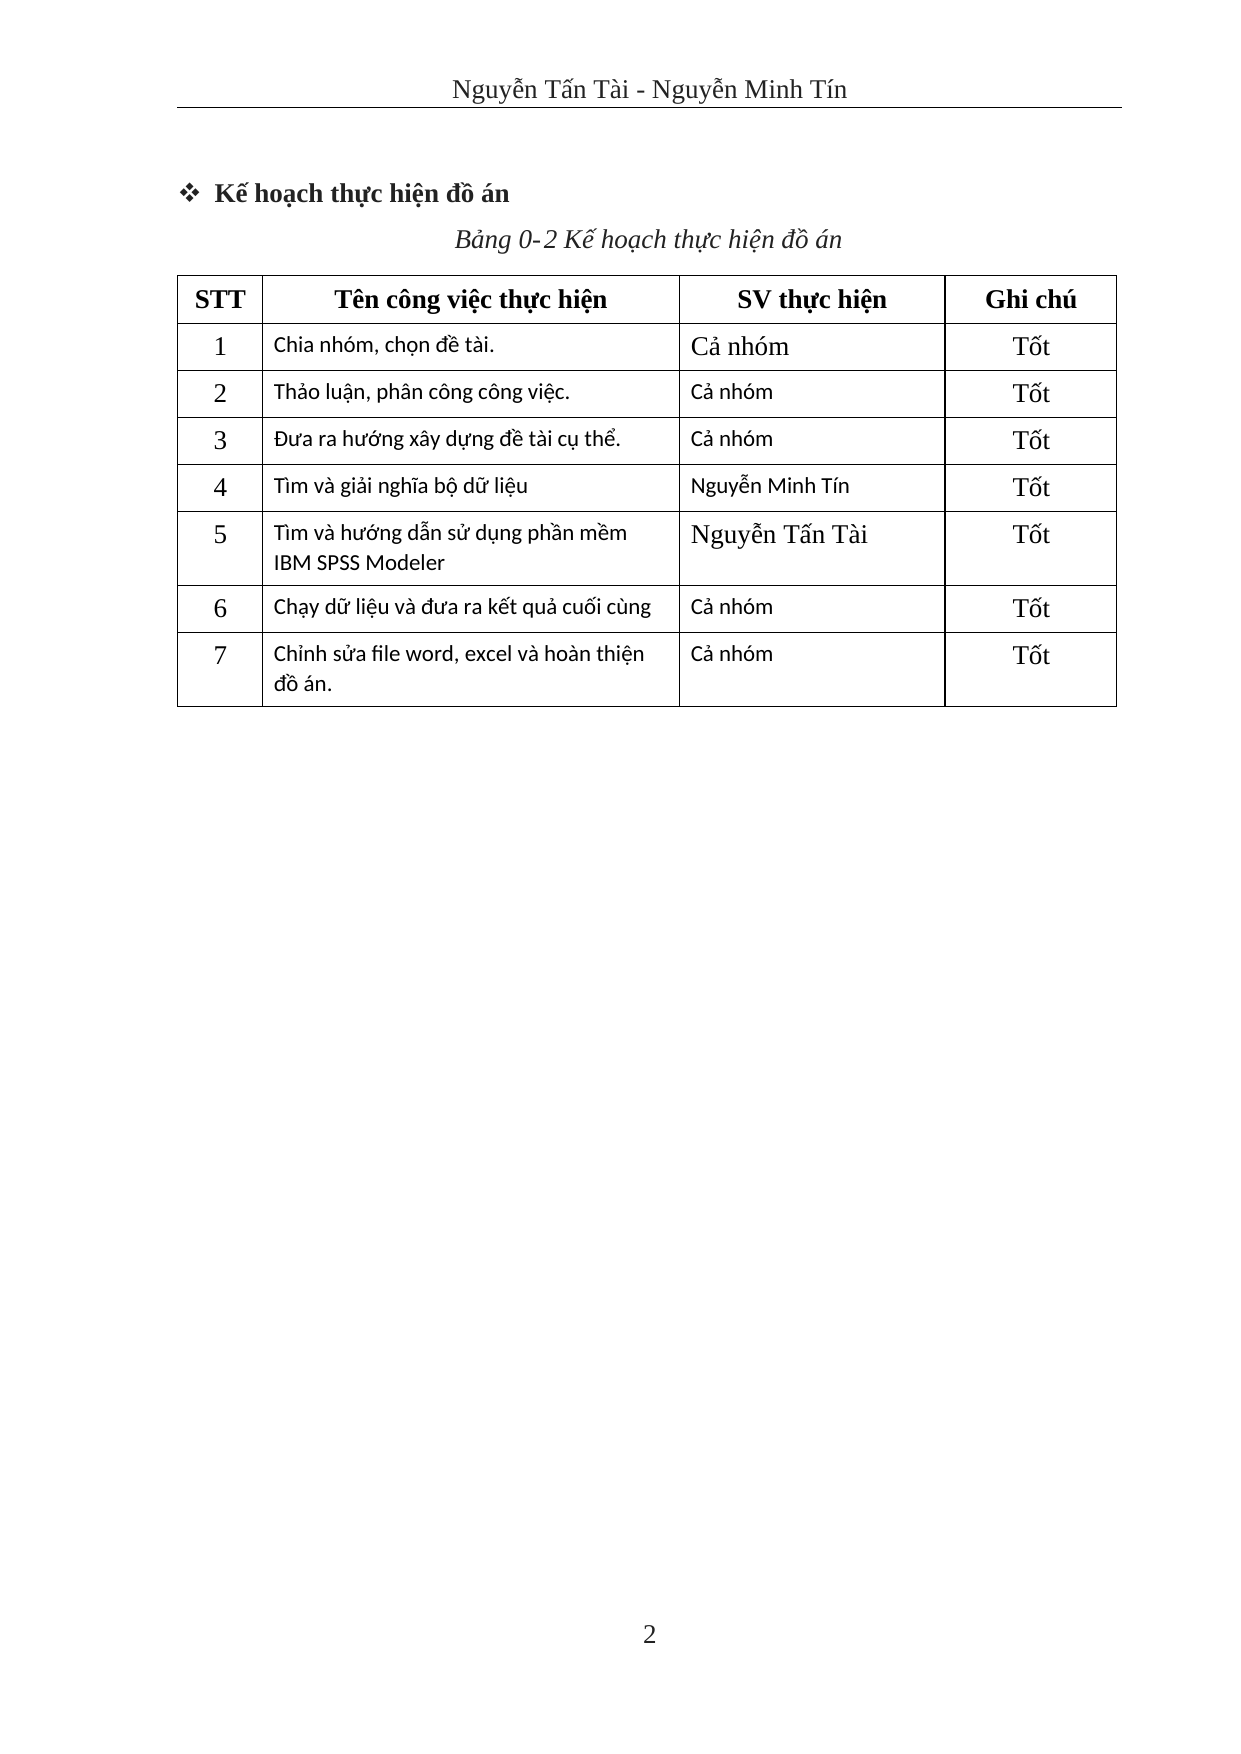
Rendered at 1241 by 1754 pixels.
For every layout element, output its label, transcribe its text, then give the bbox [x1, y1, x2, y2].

table_header SV thực hiện [680, 276, 944, 322]
table_cell Cả nhóm [680, 633, 944, 706]
table_cell Tốt [946, 586, 1116, 632]
table_cell Tốt [946, 512, 1116, 585]
table_cell Chia nhóm, chọn đề tài. [263, 324, 679, 369]
table_cell 6 [178, 586, 262, 632]
table_cell Cả nhóm [680, 324, 944, 369]
table_cell 4 [178, 465, 262, 511]
table_cell Cả nhóm [680, 586, 944, 632]
table_cell Chỉnh sửa file word, excel và hoàn thiện đồ án. [263, 633, 679, 706]
table_cell 3 [178, 418, 262, 464]
table_header Tên công việc thực hiện [263, 276, 679, 322]
table_cell Nguyễn Tấn Tài [680, 512, 944, 585]
table_cell 1 [178, 324, 262, 369]
table_header Ghi chú [946, 276, 1116, 322]
table_cell Tốt [946, 465, 1116, 511]
table_cell 7 [178, 633, 262, 706]
subtitle Kế hoạch thực hiện đồ án [177, 177, 1122, 208]
text Bảng 0-2 Kế hoạch thực hiện đồ án [177, 223, 1122, 254]
table_cell Chạy dữ liệu và đưa ra kết quả cuối cùng [263, 586, 679, 632]
table_cell Tốt [946, 324, 1116, 369]
table_cell 5 [178, 512, 262, 585]
table_cell Cả nhóm [680, 371, 944, 417]
table_cell Tìm và hướng dẫn sử dụng phần mềm IBM SPSS Modeler [263, 512, 679, 585]
table_cell Đưa ra hướng xây dựng đề tài cụ thể. [263, 418, 679, 464]
table_cell Tìm và giải nghĩa bộ dữ liệu [263, 465, 679, 511]
table_cell Tốt [946, 633, 1116, 706]
table_cell Cả nhóm [680, 418, 944, 464]
table_cell Nguyễn Minh Tín [680, 465, 944, 511]
table_cell 2 [178, 371, 262, 417]
table_cell Tốt [946, 371, 1116, 417]
table_cell Tốt [946, 418, 1116, 464]
table_header STT [178, 276, 262, 322]
table_cell Thảo luận, phân công công việc. [263, 371, 679, 417]
